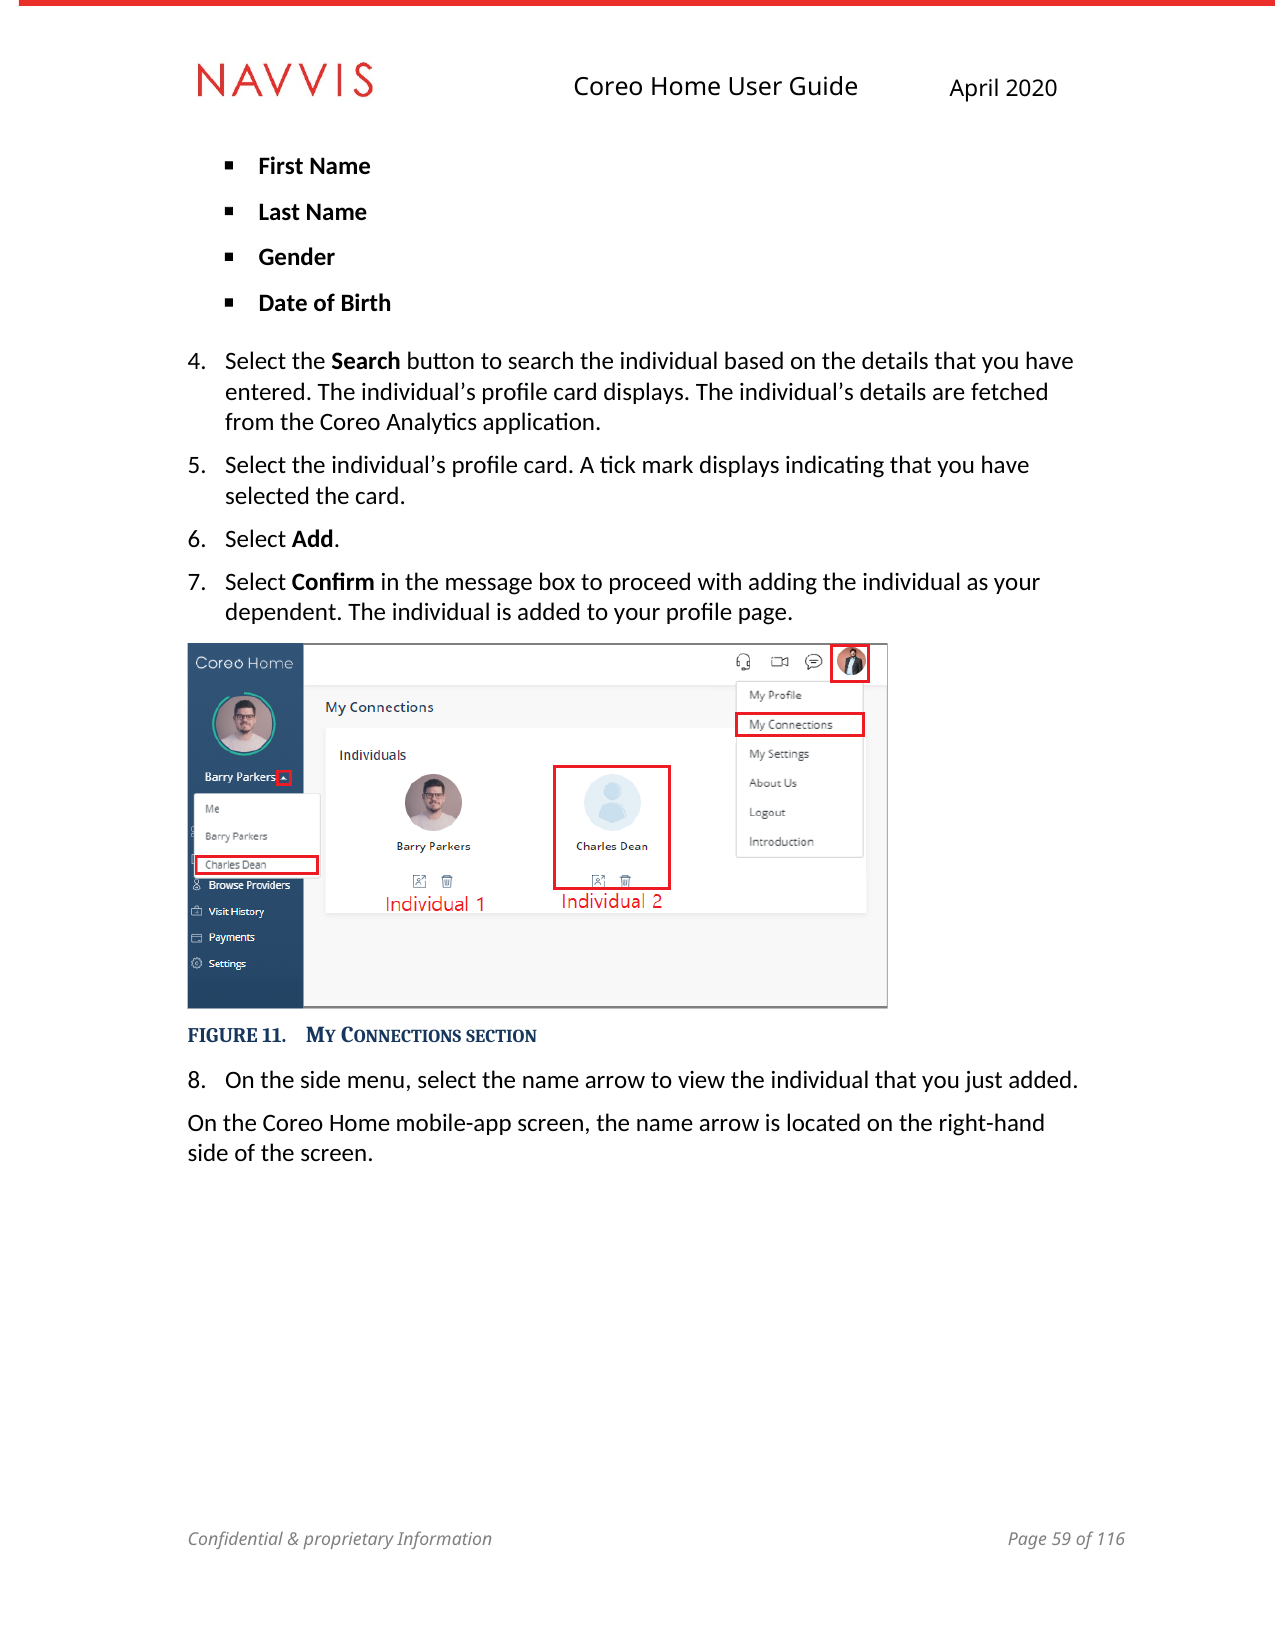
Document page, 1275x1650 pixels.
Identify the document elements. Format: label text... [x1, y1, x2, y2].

text On the Coreo Home mobile-app screen, the name arrow is located on the right-hand side of the screen. [187, 1107, 1087, 1168]
list Gender [223, 241, 1087, 272]
picture [187, 55, 383, 104]
list Select Confirm in the message box to proceed with adding the individual as your dependent. The individual is added to your profile page. [187, 566, 1087, 627]
list Select Add. [187, 523, 1087, 553]
list On the side menu, select the name arrow to view the individual that you just added. [187, 1064, 1087, 1094]
text My Connections section [187, 1021, 1058, 1048]
picture [187, 643, 888, 1009]
list Date of Birth [223, 287, 1087, 318]
list First Name [223, 150, 1087, 181]
list Last Name [223, 196, 1087, 226]
list Select the Search button to search the individual based on the details that you have entered. The individual’s profile card displays. The individual’s details are fetched from the Coreo Analytics application. [187, 345, 1087, 437]
list Select the individual’s profile card. A tick mark displays indicating that you have selected the card. [187, 449, 1087, 511]
